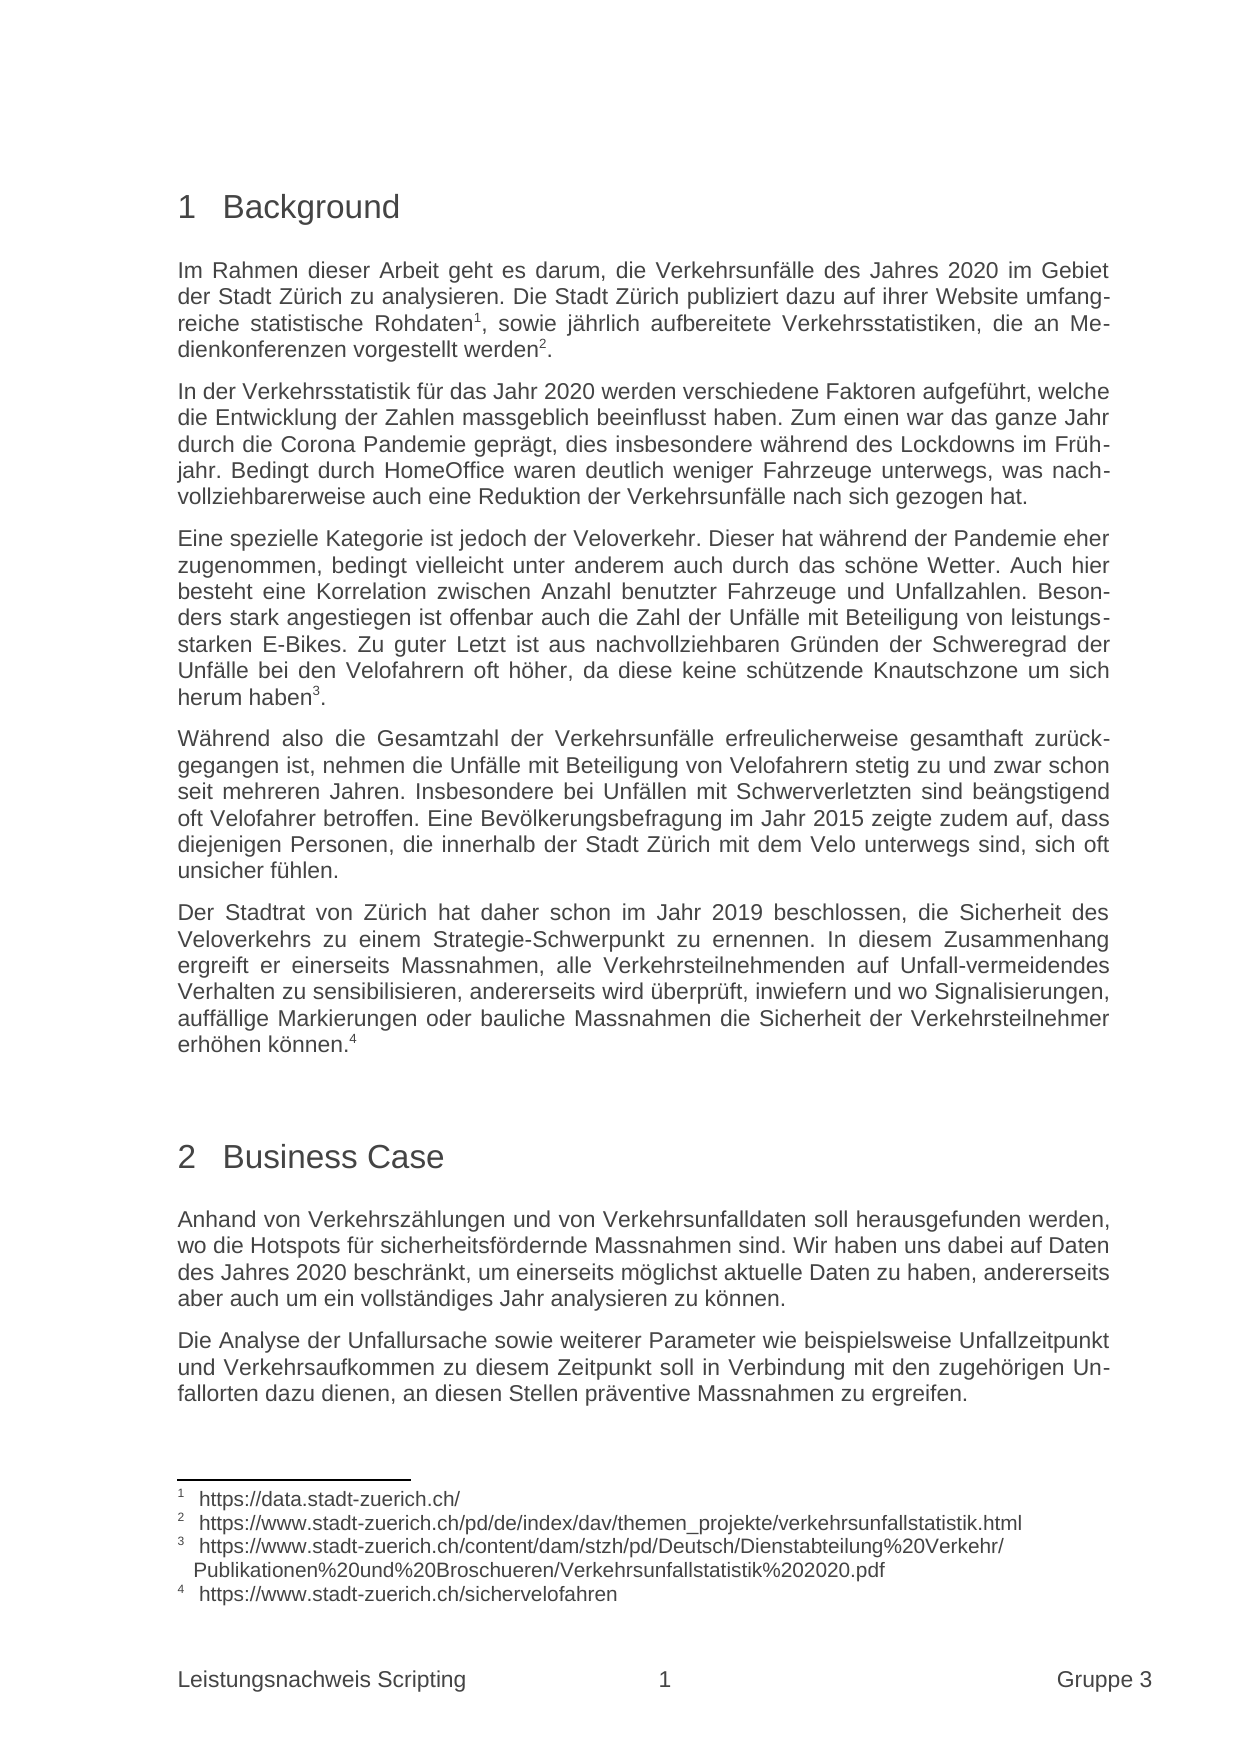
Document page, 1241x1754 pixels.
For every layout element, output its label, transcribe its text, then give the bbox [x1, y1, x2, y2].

text Anhand von Verkehrszählungen und von Verkehrsunfalldaten soll herausgefunden werden, wo die Hotspots für sicherheitsfördernde Massnahmen sind. Wir haben uns dabei auf Daten des Jahres 2020 beschränkt, um einerseits möglichst aktuelle Daten zu haben, andererseits aber auch um ein vollständiges Jahr analysieren zu können. [177, 1206, 1110, 1312]
subtitle Business Case [177, 1137, 1110, 1175]
text In der Verkehrsstatistik für das Jahr 2020 werden verschiedene Faktoren aufgeführt, welche die Entwicklung der Zahlen massgeblich beeinflusst haben. Zum einen war das ganze Jahr durch die Corona Pandemie geprägt, dies insbesondere während des Lockdowns im Frühjahr. Bedingt durch HomeOffice waren deutlich weniger Fahrzeuge unterwegs, was nachvollziehbarerweise auch eine Reduktion der Verkehrsunfälle nach sich gezogen hat. [177, 378, 1110, 510]
text Im Rahmen dieser Arbeit geht es darum, die Verkehrsunfälle des Jahres 2020 im Gebiet der Stadt Zürich zu analysieren. Die Stadt Zürich publiziert dazu auf ihrer Website umfangreiche statistische Rohdaten, sowie jährlich aufbereitete Verkehrsstatistiken, die an Medienkonferenzen vorgestellt werden. [177, 257, 1110, 362]
text Eine spezielle Kategorie ist jedoch der Veloverkehr. Dieser hat während der Pandemie eher zugenommen, bedingt vielleicht unter anderem auch durch das schöne Wetter. Auch hier besteht eine Korrelation zwischen Anzahl benutzter Fahrzeuge und Unfallzahlen. Besonders stark angestiegen ist offenbar auch die Zahl der Unfälle mit Beteiligung von leistungsstarken E-Bikes. Zu guter Letzt ist aus nachvollziehbaren Gründen der Schweregrad der Unfälle bei den Velofahrern oft höher, da diese keine schützende Knautschzone um sich herum haben. [177, 525, 1110, 710]
text Während also die Gesamtzahl der Verkehrsunfälle erfreulicherweise gesamthaft zurückgegangen ist, nehmen die Unfälle mit Beteiligung von Velofahrern stetig zu und zwar schon seit mehreren Jahren. Insbesondere bei Unfällen mit Schwerverletzten sind beängstigend oft Velofahrer betroffen. Eine Bevölkerungsbefragung im Jahr 2015 zeigte zudem auf, dass diejenigen Personen, die innerhalb der Stadt Zürich mit dem Velo unterwegs sind, sich oft unsicher fühlen. [177, 725, 1110, 883]
text Die Analyse der Unfallursache sowie weiterer Parameter wie beispielsweise Unfallzeitpunkt und Verkehrsaufkommen zu diesem Zeitpunkt soll in Verbindung mit den zugehörigen Unfallorten dazu dienen, an diesen Stellen präventive Massnahmen zu ergreifen. [177, 1327, 1110, 1406]
subtitle Background [177, 187, 1110, 226]
text Der Stadtrat von Zürich hat daher schon im Jahr 2019 beschlossen, die Sicherheit des Veloverkehrs zu einem Strategie-Schwerpunkt zu ernennen. In diesem Zusammenhang ergreift er einerseits Massnahmen, alle Verkehrsteilnehmenden auf Unfall-vermeidendes Verhalten zu sensibilisieren, andererseits wird überprüft, inwiefern und wo Signalisierungen, auffällige Markierungen oder bauliche Massnahmen die Sicherheit der Verkehrsteilnehmer erhöhen können. [177, 899, 1110, 1057]
